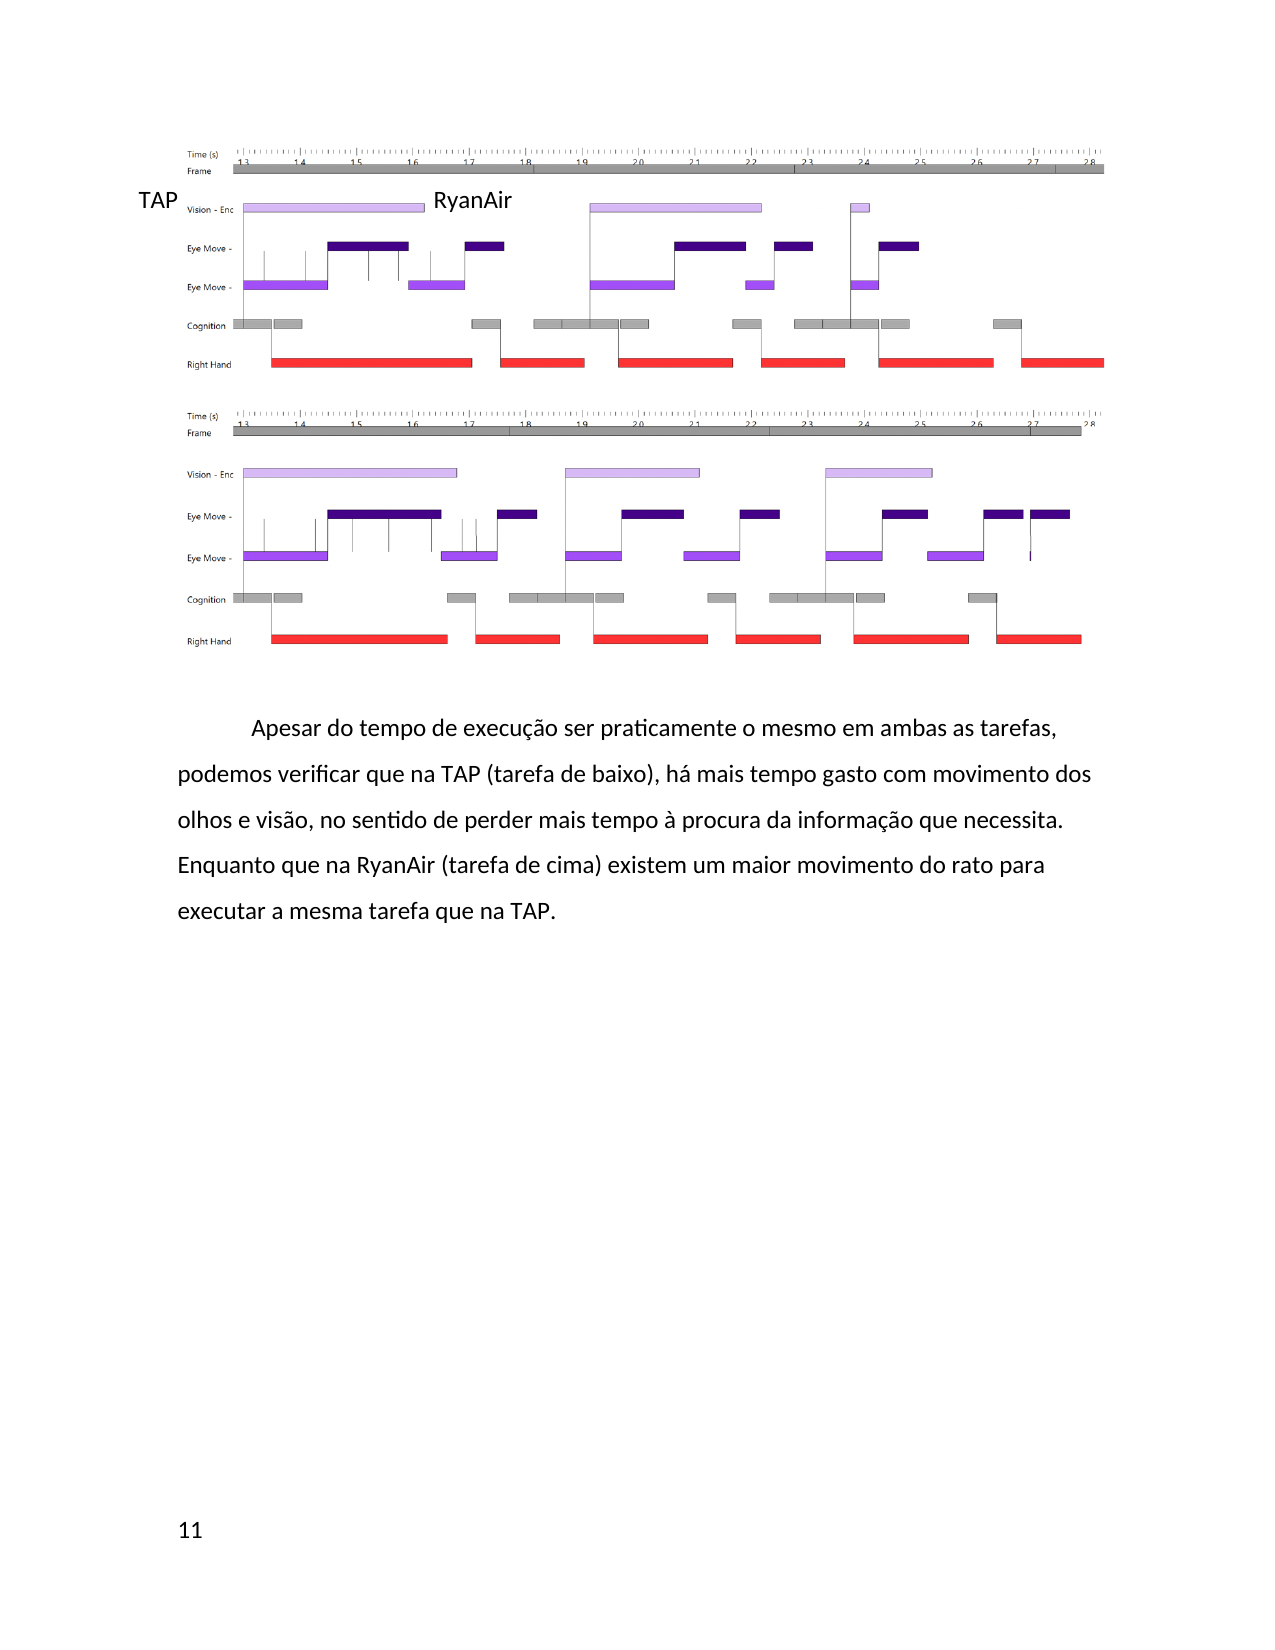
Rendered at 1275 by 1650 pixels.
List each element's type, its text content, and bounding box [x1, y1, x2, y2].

text Apesar do tempo de execução ser praticamente o mesmo em ambas as tarefas, podemos verificar que na TAP (tarefa de baixo), há mais tempo gasto com movimento dos olhos e visão, no sentido de perder mais tempo à procura da informação que necessita. Enquanto que na RyanAir (tarefa de cima) existem um maior movimento do rato para executar a mesma tarefa que na TAP. [177, 712, 1098, 926]
picture [183, 147, 1105, 652]
